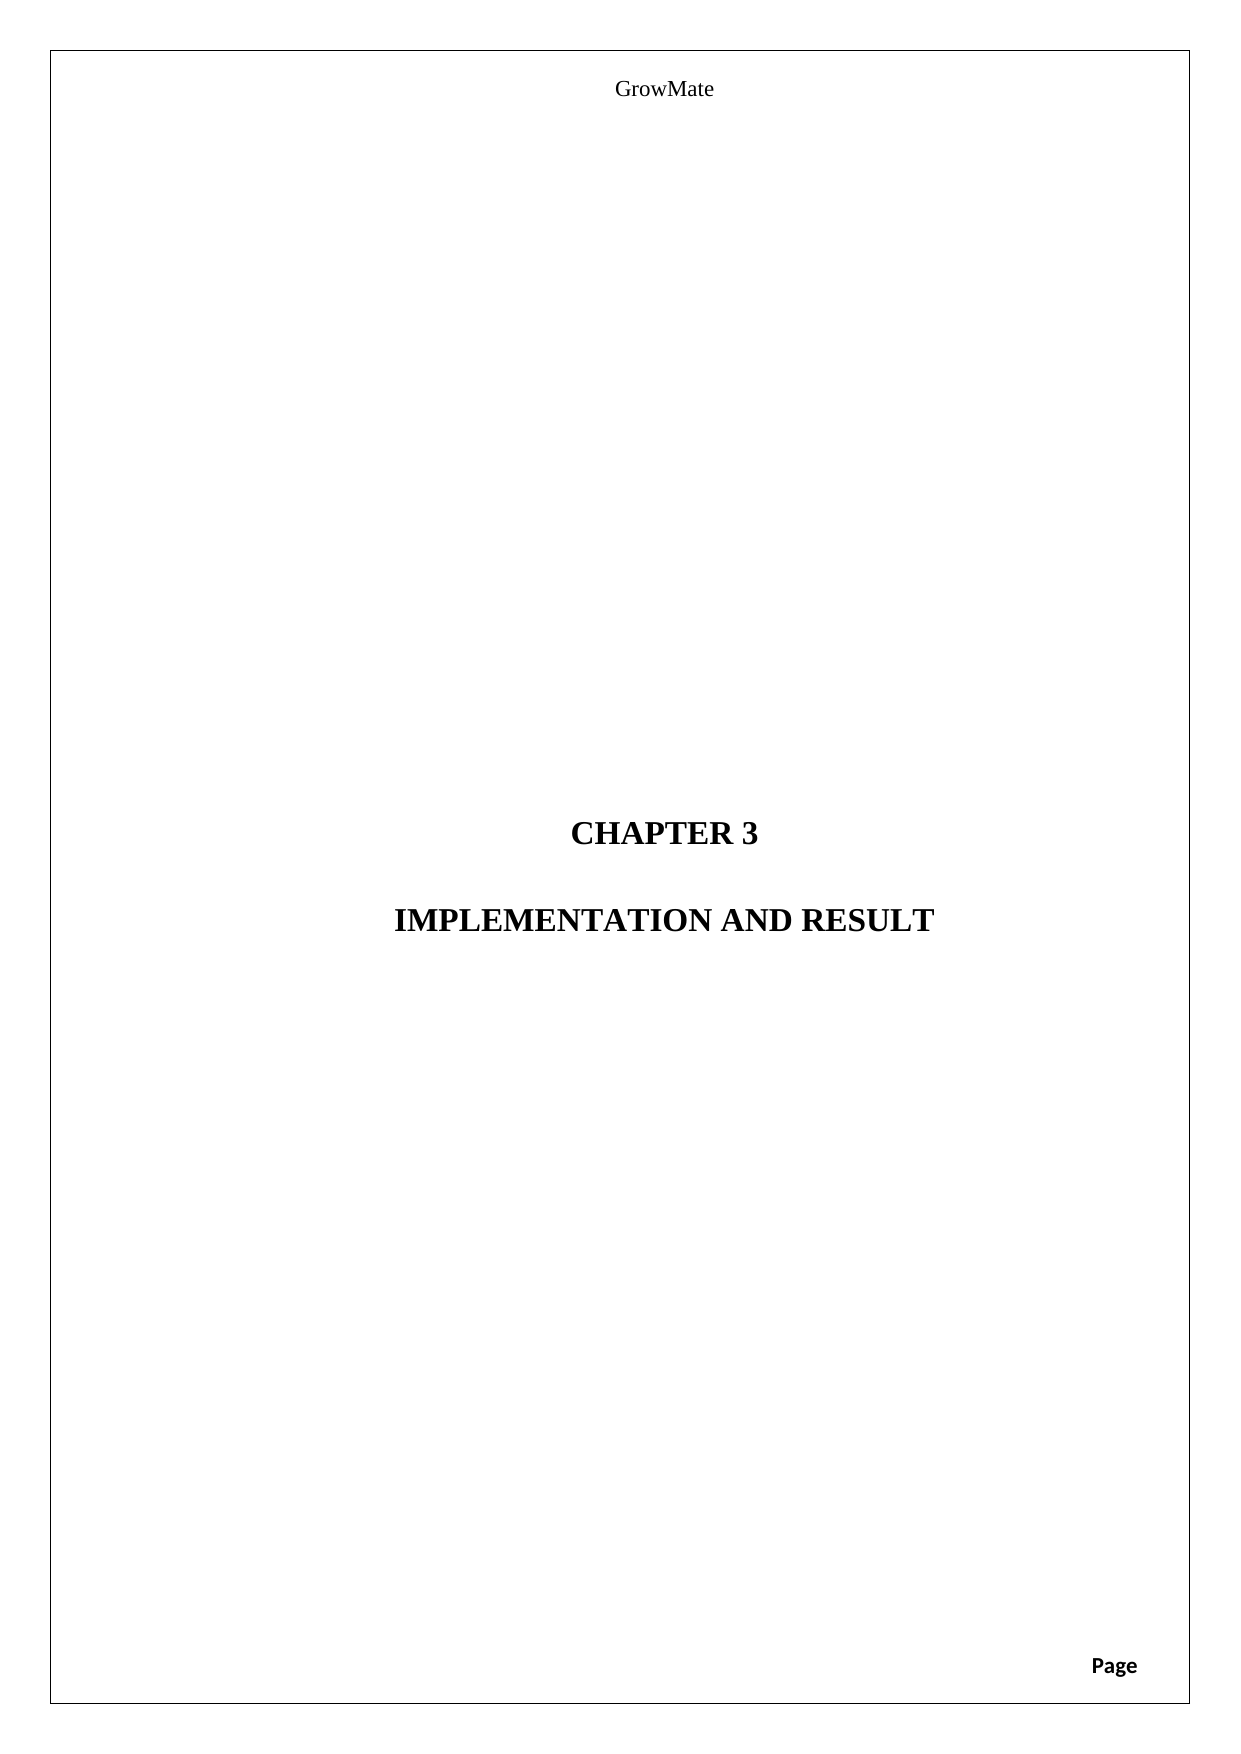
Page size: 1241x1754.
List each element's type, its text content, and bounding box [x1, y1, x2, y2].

text CHAPTER 3 [207, 813, 1122, 852]
text IMPLEMENTATION AND RESULT [207, 900, 1122, 938]
